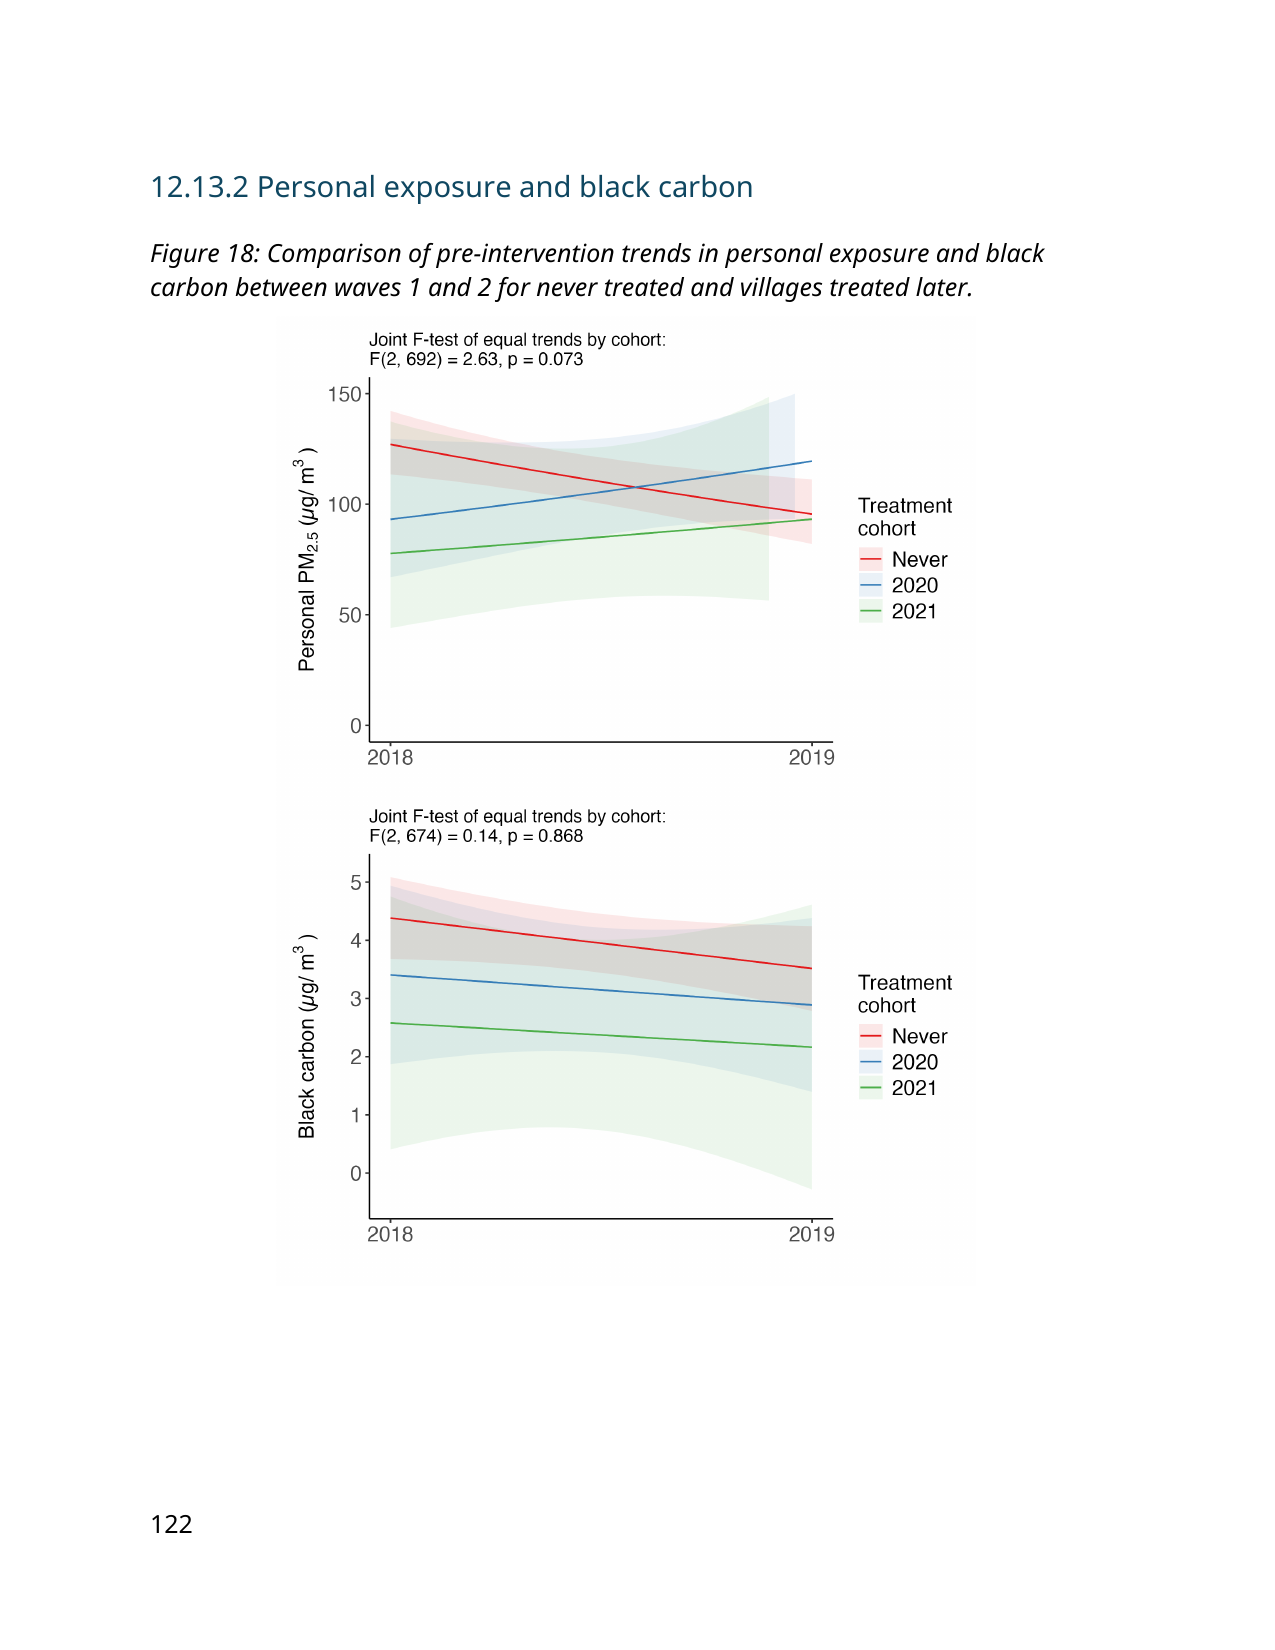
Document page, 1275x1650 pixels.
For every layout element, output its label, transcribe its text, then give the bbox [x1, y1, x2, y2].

table_header Figure 18: Comparison of pre-intervention trends in personal exposure and black carbon between waves 1 and 2 for never treated and villages treated later. [139, 215, 1114, 1289]
subtitle 12.13.2 Personal exposure and black carbon [150, 167, 1125, 206]
picture [276, 316, 977, 1286]
